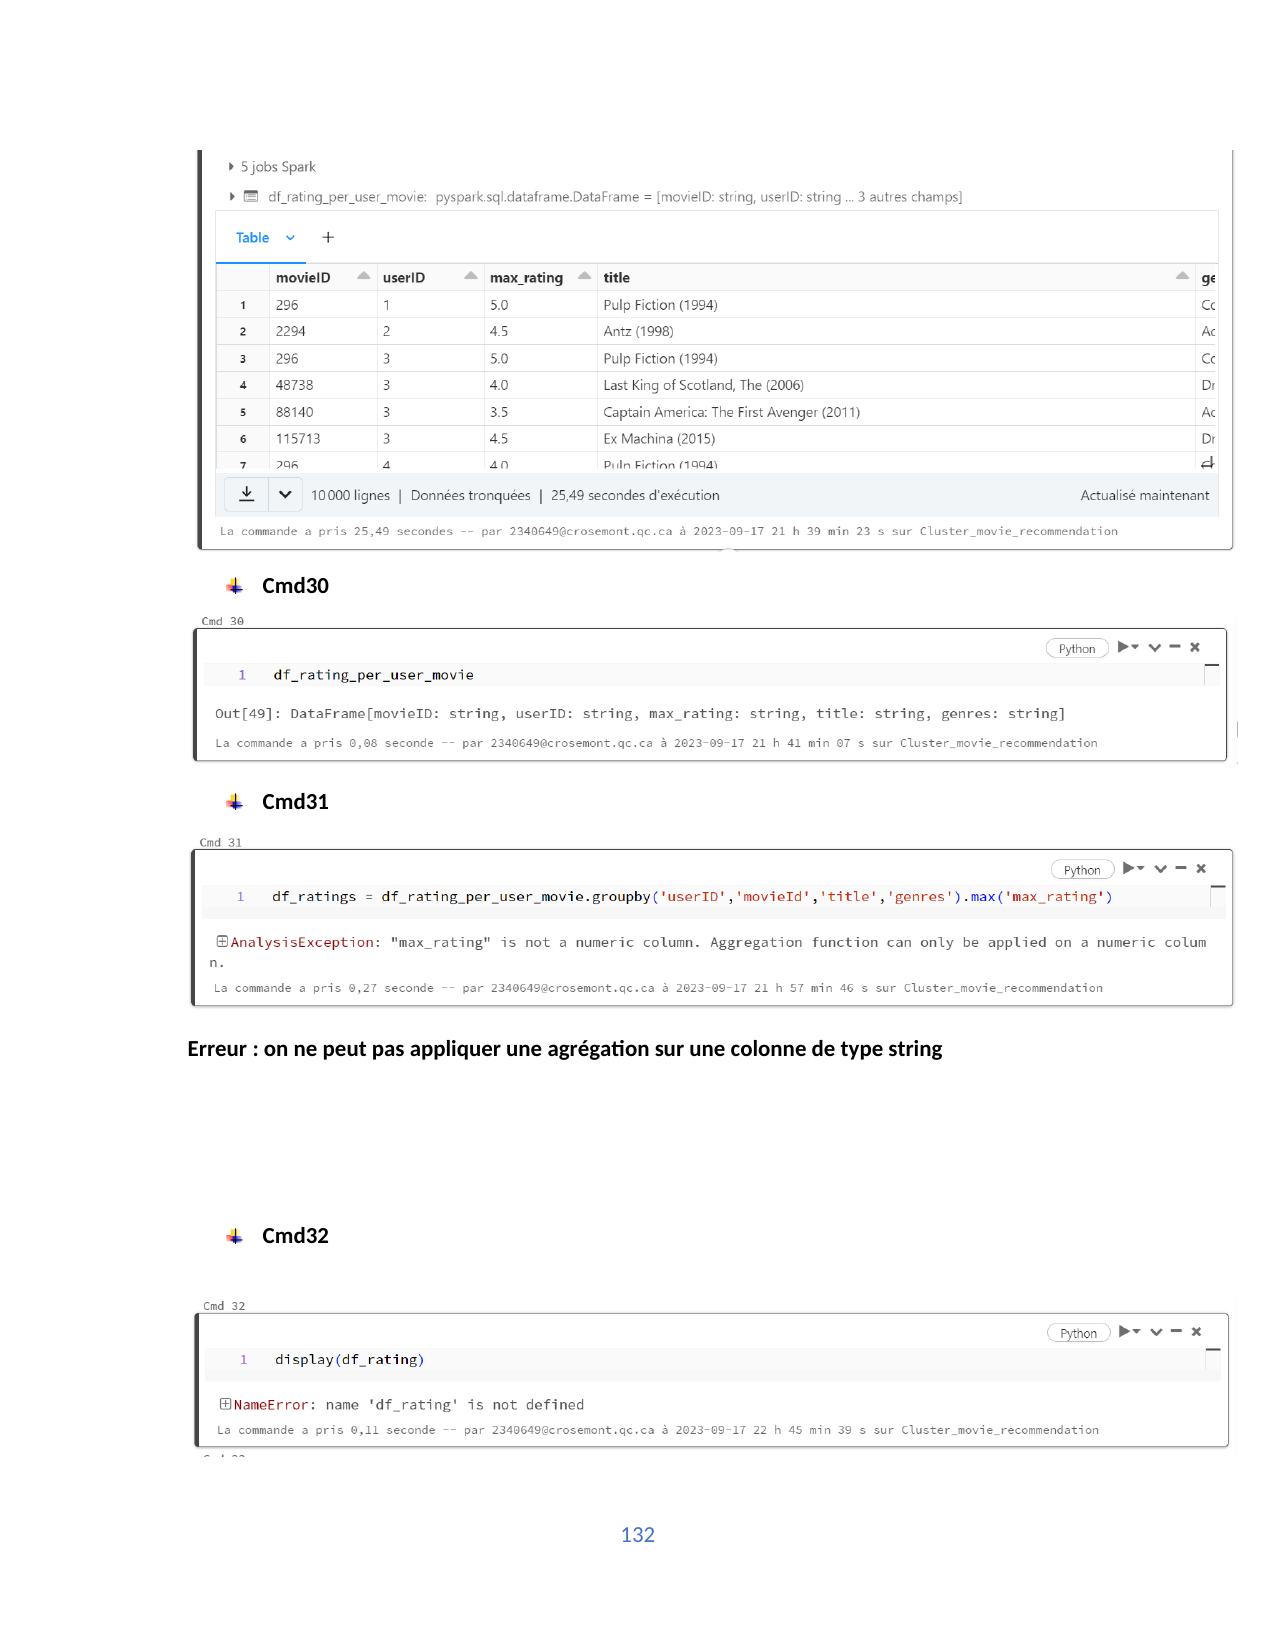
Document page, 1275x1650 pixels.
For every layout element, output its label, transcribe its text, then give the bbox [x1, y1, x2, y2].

picture [226, 1227, 243, 1244]
list Cmd32 [225, 1222, 1162, 1250]
picture [187, 833, 1238, 1016]
list Cmd31 [225, 787, 1162, 815]
text Erreur : on ne peut pas appliquer une agrégation sur une colonne de type string [187, 1034, 1162, 1062]
picture [187, 617, 1238, 768]
list Cmd30 [225, 571, 1162, 599]
picture [226, 792, 243, 810]
picture [187, 150, 1238, 552]
picture [187, 1298, 1238, 1457]
picture [226, 576, 243, 594]
